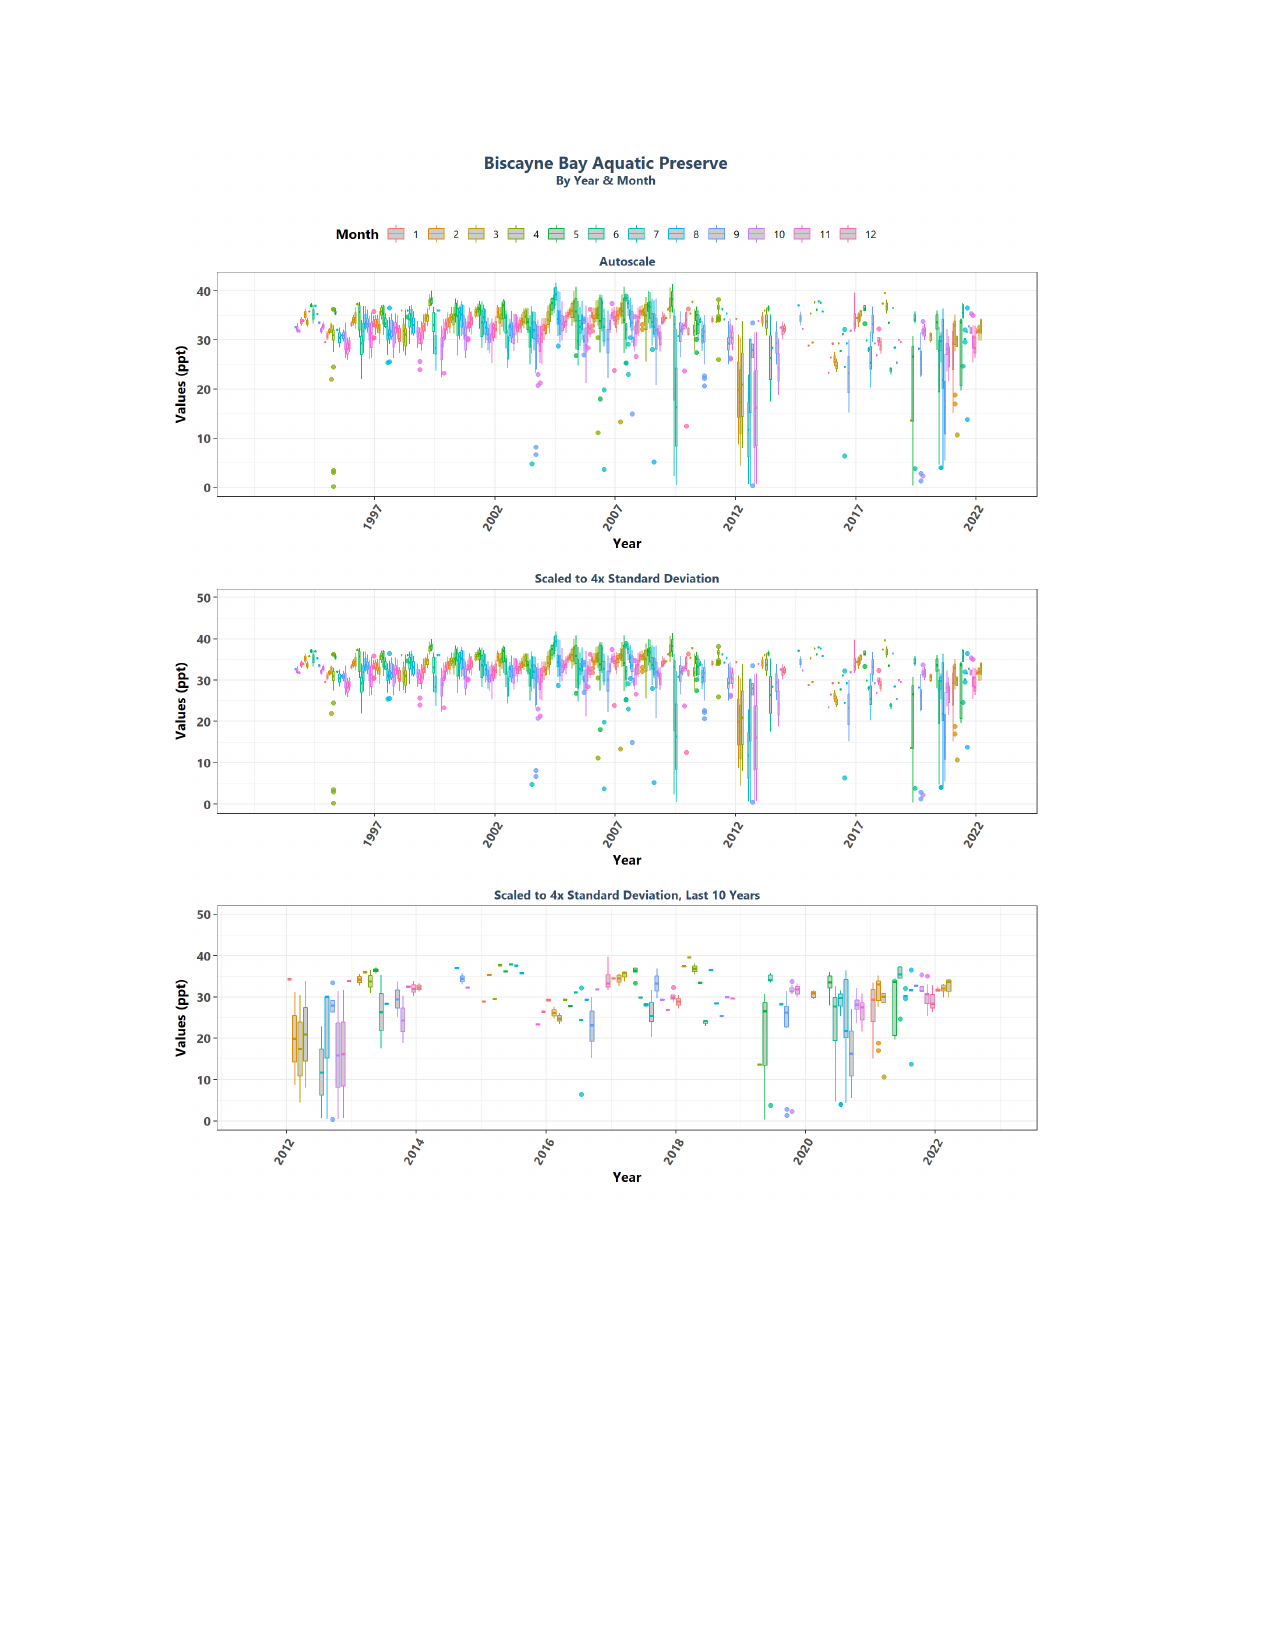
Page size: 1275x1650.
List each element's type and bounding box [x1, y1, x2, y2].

picture [168, 150, 1044, 1200]
